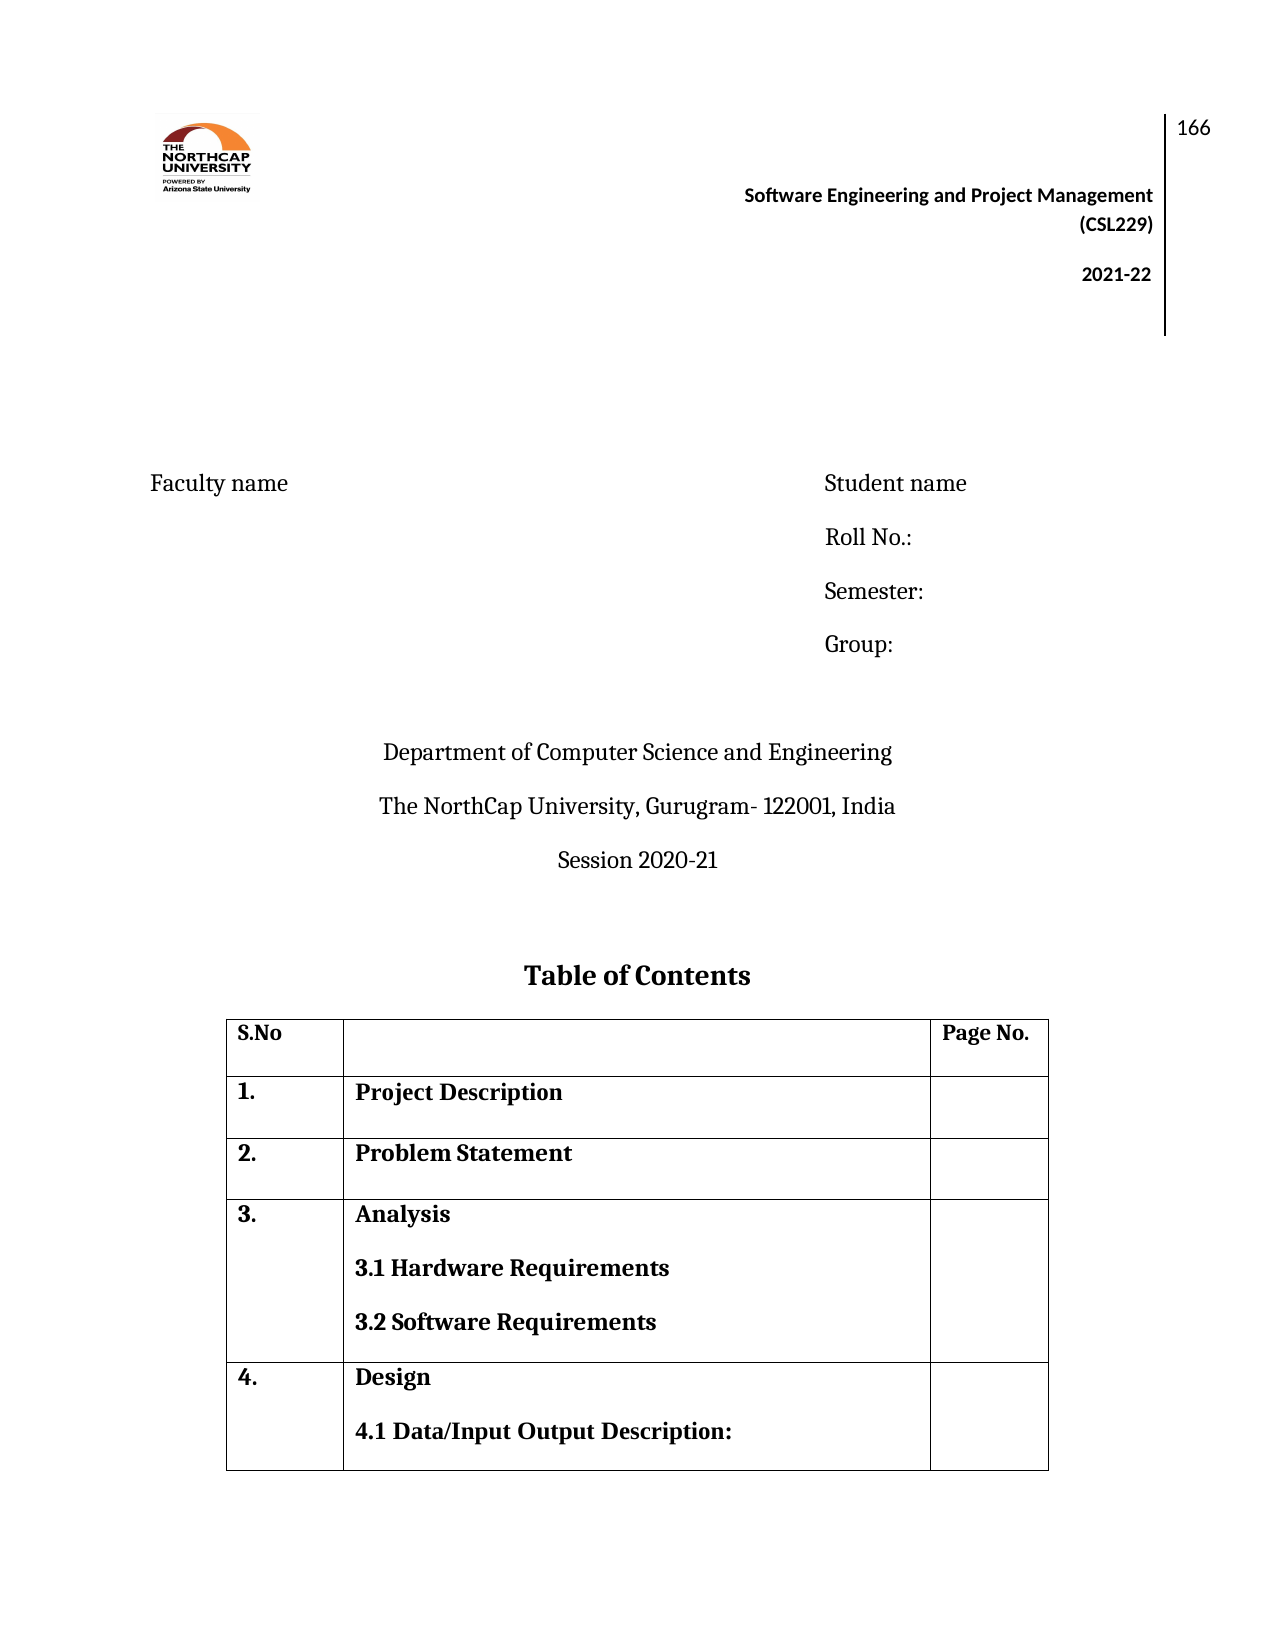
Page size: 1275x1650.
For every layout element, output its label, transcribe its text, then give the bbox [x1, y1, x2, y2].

table_cell [931, 1363, 1048, 1470]
text Roll No.: [750, 523, 1125, 551]
table_cell 1. [227, 1077, 343, 1138]
table_cell [931, 1139, 1048, 1199]
table_cell [931, 1200, 1048, 1362]
text Semester: [750, 577, 1125, 605]
text The NorthCap University, Gurugram- 122001, India [150, 792, 1125, 821]
text Session 2020-21 [150, 846, 1125, 874]
table_cell [931, 1077, 1048, 1138]
table_cell Problem Statement [344, 1139, 930, 1199]
text Faculty name Student name [150, 469, 1125, 498]
table_cell 4. [227, 1363, 343, 1470]
table_cell 3. [227, 1200, 343, 1362]
table_header S.No [227, 1020, 343, 1076]
text Group: [750, 630, 1125, 659]
text Department of Computer Science and Engineering [150, 738, 1125, 767]
table_cell Design 4.1 Data/Input Output Description: 4.2 Algorithmic Approach / Algorithm / DFD / ER diagram/Program Steps [344, 1363, 930, 1470]
table_cell 2. [227, 1139, 343, 1199]
table_cell Project Description [344, 1077, 930, 1138]
text Table of Contents [150, 959, 1125, 993]
table_header [344, 1020, 930, 1076]
table_cell Analysis 3.1 Hardware Requirements 3.2 Software Requirements [344, 1200, 930, 1362]
picture [155, 113, 260, 202]
table_header Page No. [931, 1020, 1048, 1076]
